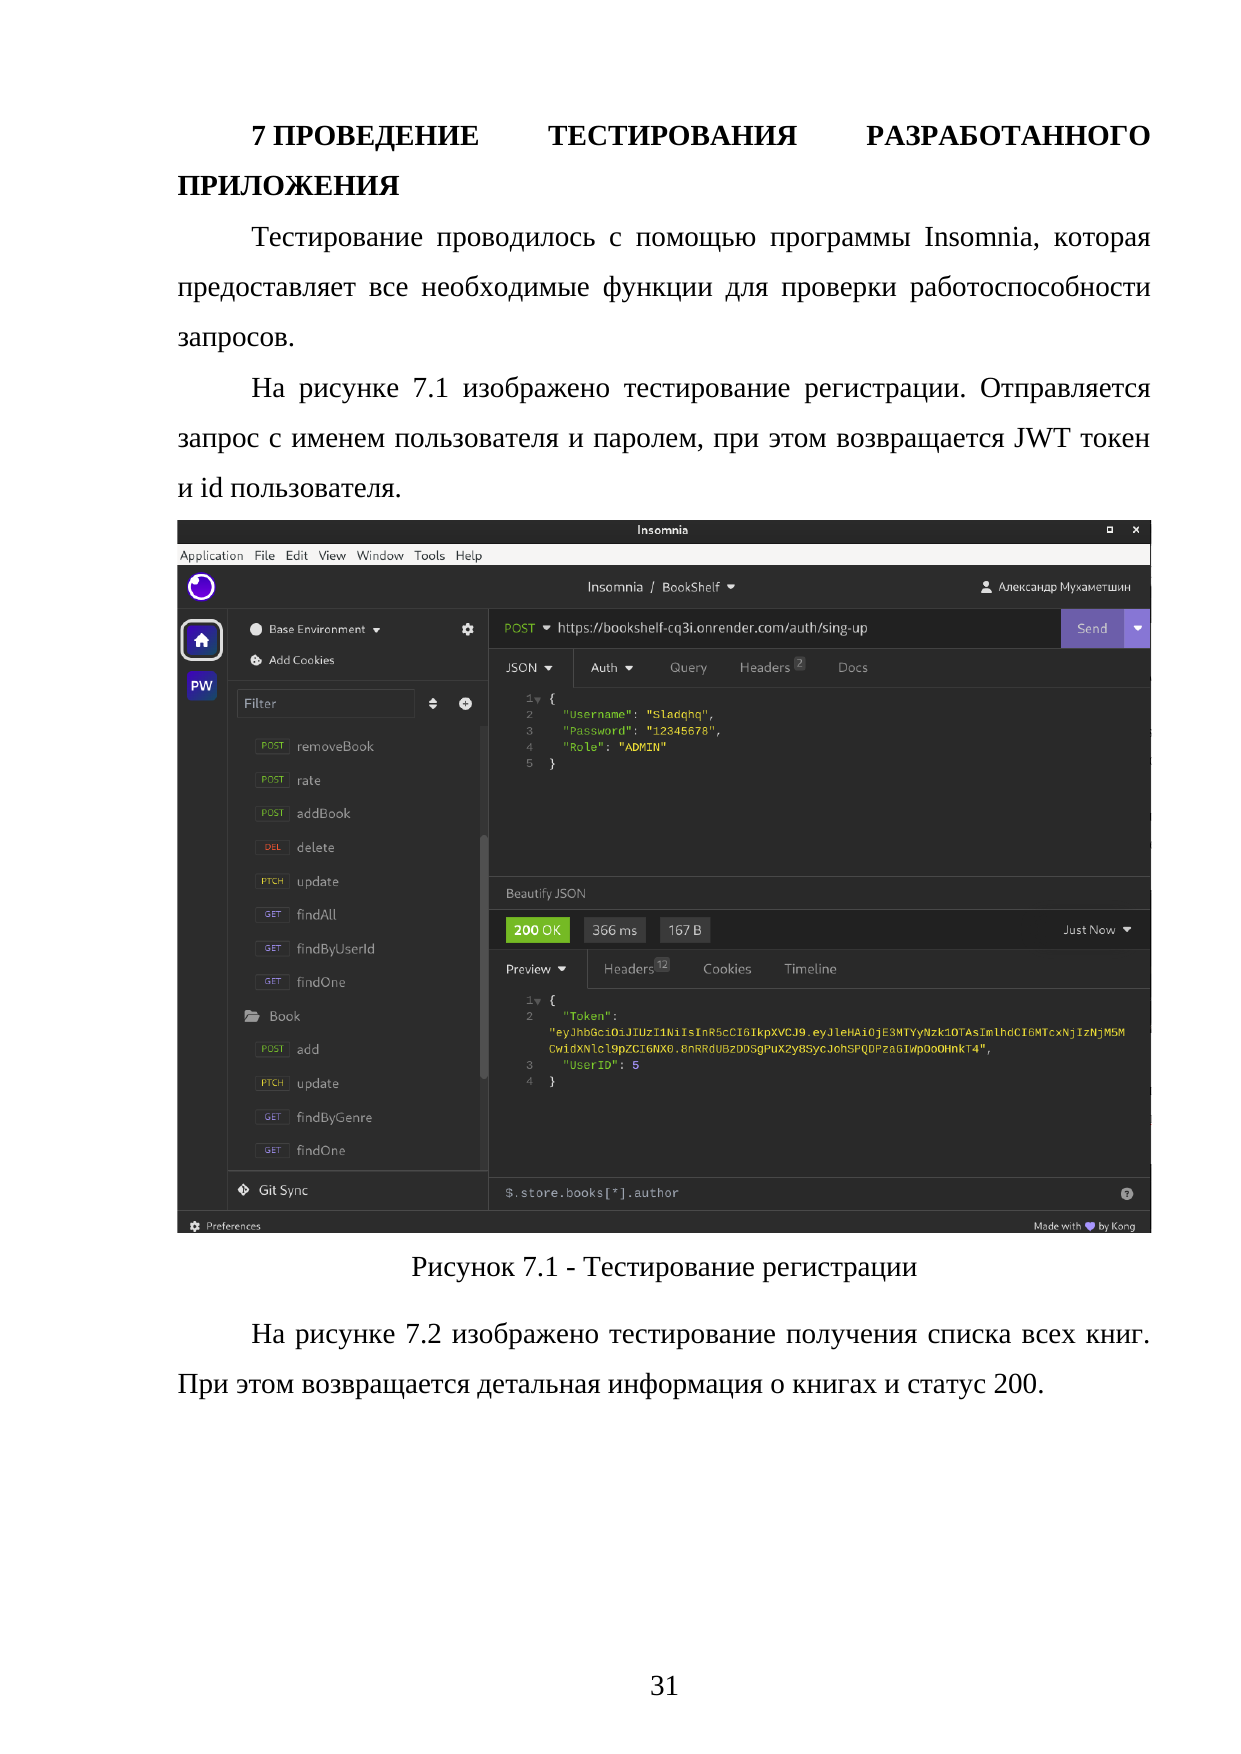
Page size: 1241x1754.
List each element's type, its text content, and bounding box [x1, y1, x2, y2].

list Рисунок 7.1 - Тестирование регистрации [177, 1249, 1152, 1283]
subtitle ПРОВЕДЕНИЕ ТЕСТИРОВАНИЯ РАЗРАБОТАННОГО ПРИЛОЖЕНИЯ [177, 118, 1152, 202]
text На рисунке 7.1 изображено тестирование регистрации. Отправляется запрос с именем пользователя и паролем, при этом возвращается JWT токен и id пользователя. [177, 370, 1152, 504]
picture [177, 520, 1152, 1233]
text Тестирование проводилось с помощью программы Insomnia, которая предоставляет все необходимые функции для проверки работоспособности запросов. [177, 219, 1152, 353]
text На рисунке 7.2 изображено тестирование получения списка всех книг. При этом возвращается детальная информация о книгах и статус 200. [177, 1316, 1152, 1400]
